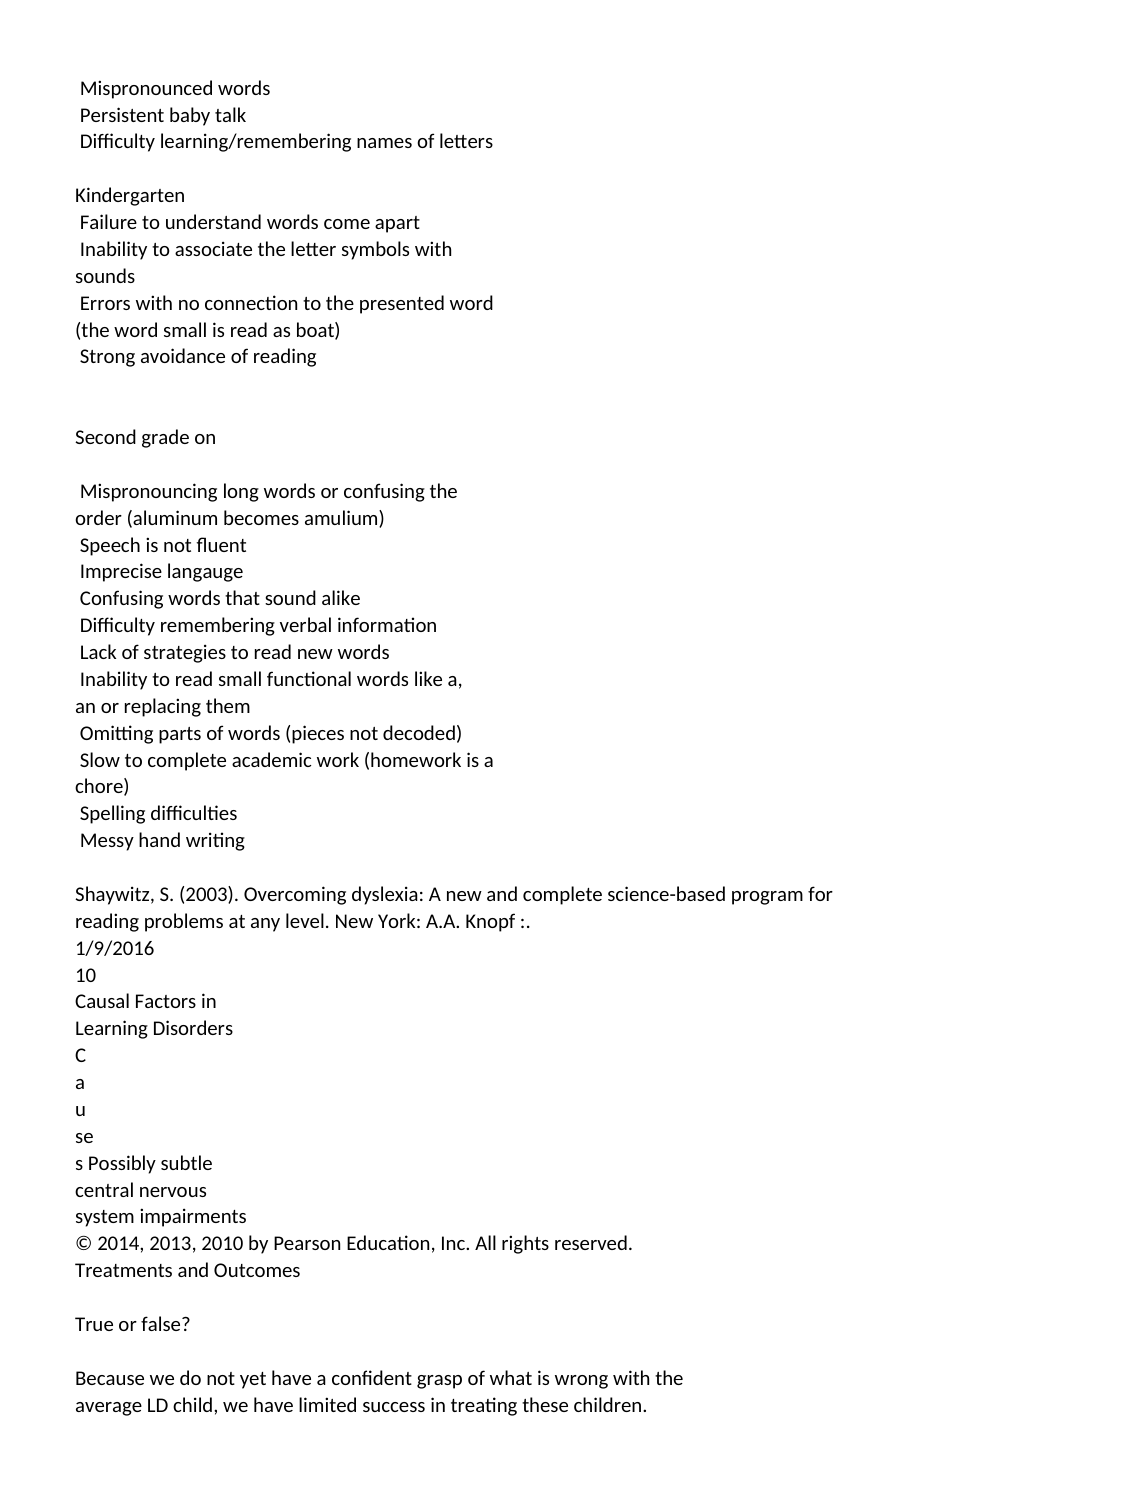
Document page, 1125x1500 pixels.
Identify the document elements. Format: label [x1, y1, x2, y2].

text [75, 75, 1050, 1417]
